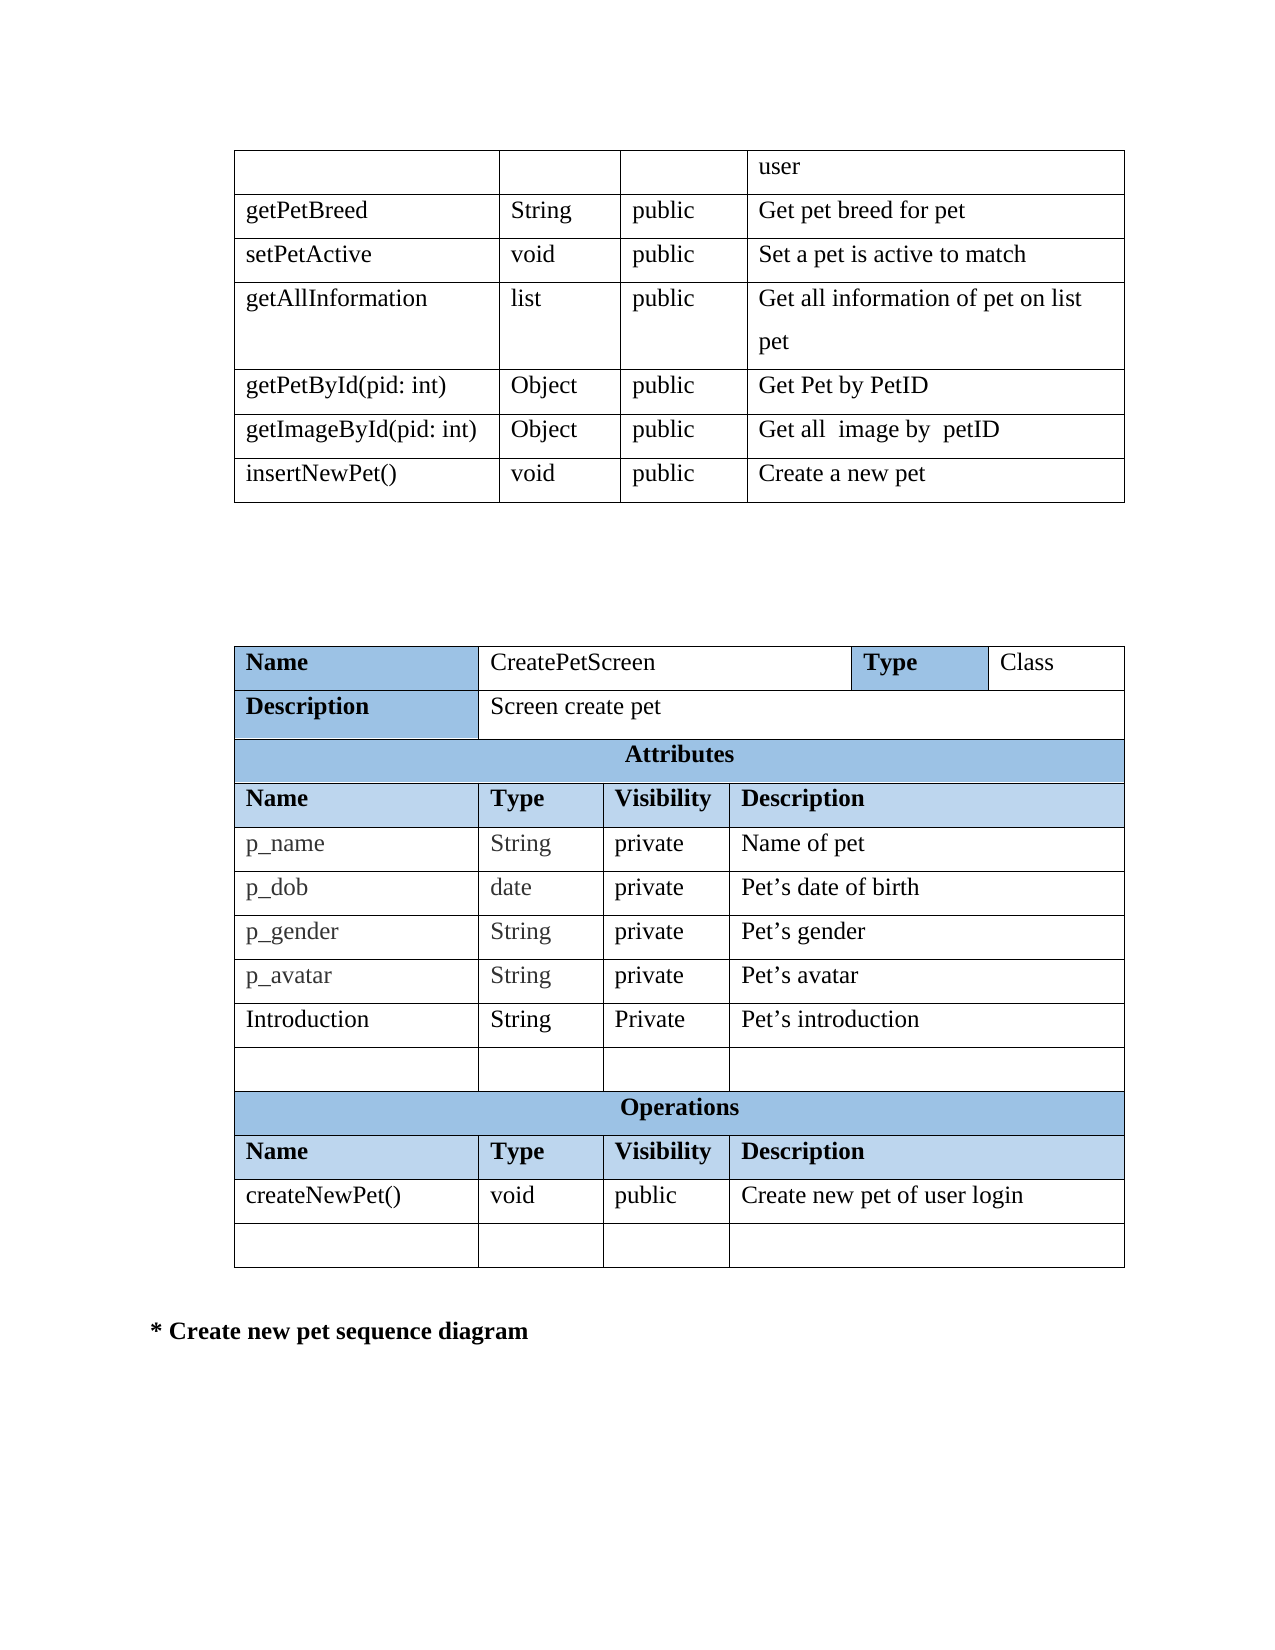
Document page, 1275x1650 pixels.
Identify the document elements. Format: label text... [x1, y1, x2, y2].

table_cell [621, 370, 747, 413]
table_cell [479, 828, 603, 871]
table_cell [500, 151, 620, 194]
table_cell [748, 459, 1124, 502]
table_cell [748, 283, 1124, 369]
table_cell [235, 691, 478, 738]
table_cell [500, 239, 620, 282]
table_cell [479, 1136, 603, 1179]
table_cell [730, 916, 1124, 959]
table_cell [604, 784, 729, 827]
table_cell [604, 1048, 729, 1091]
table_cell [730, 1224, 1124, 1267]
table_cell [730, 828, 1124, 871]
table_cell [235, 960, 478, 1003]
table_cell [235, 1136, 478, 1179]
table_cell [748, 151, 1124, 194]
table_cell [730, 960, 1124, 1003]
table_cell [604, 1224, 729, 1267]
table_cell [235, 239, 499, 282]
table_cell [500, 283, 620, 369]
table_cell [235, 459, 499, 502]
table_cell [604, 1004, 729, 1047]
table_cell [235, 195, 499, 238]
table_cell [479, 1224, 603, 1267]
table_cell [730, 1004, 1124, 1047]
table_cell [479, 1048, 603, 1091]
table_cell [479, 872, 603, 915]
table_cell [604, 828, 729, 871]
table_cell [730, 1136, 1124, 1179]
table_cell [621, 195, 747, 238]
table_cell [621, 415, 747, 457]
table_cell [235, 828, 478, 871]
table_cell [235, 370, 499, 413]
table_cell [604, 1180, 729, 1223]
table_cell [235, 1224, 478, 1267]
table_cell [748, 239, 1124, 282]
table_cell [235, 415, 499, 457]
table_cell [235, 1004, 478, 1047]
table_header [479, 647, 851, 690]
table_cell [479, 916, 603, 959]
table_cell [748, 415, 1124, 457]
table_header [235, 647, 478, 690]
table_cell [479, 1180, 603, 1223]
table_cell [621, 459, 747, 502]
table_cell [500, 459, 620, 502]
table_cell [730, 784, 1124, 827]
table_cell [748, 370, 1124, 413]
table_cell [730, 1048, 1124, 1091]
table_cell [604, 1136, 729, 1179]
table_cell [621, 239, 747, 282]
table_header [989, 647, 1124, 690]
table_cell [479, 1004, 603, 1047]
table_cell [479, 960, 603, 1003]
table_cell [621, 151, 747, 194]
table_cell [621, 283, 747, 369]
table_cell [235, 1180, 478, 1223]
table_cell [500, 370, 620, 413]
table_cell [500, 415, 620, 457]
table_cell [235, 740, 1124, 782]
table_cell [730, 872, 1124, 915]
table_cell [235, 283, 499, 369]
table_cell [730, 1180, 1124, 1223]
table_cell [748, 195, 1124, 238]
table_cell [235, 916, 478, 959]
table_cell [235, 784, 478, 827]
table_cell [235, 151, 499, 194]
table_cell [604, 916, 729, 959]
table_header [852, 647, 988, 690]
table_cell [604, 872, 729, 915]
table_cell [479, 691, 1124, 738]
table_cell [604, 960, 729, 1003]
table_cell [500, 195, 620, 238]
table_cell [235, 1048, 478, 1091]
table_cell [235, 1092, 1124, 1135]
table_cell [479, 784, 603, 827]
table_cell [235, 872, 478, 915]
text * Create new pet sequence diagram [150, 1316, 1125, 1345]
